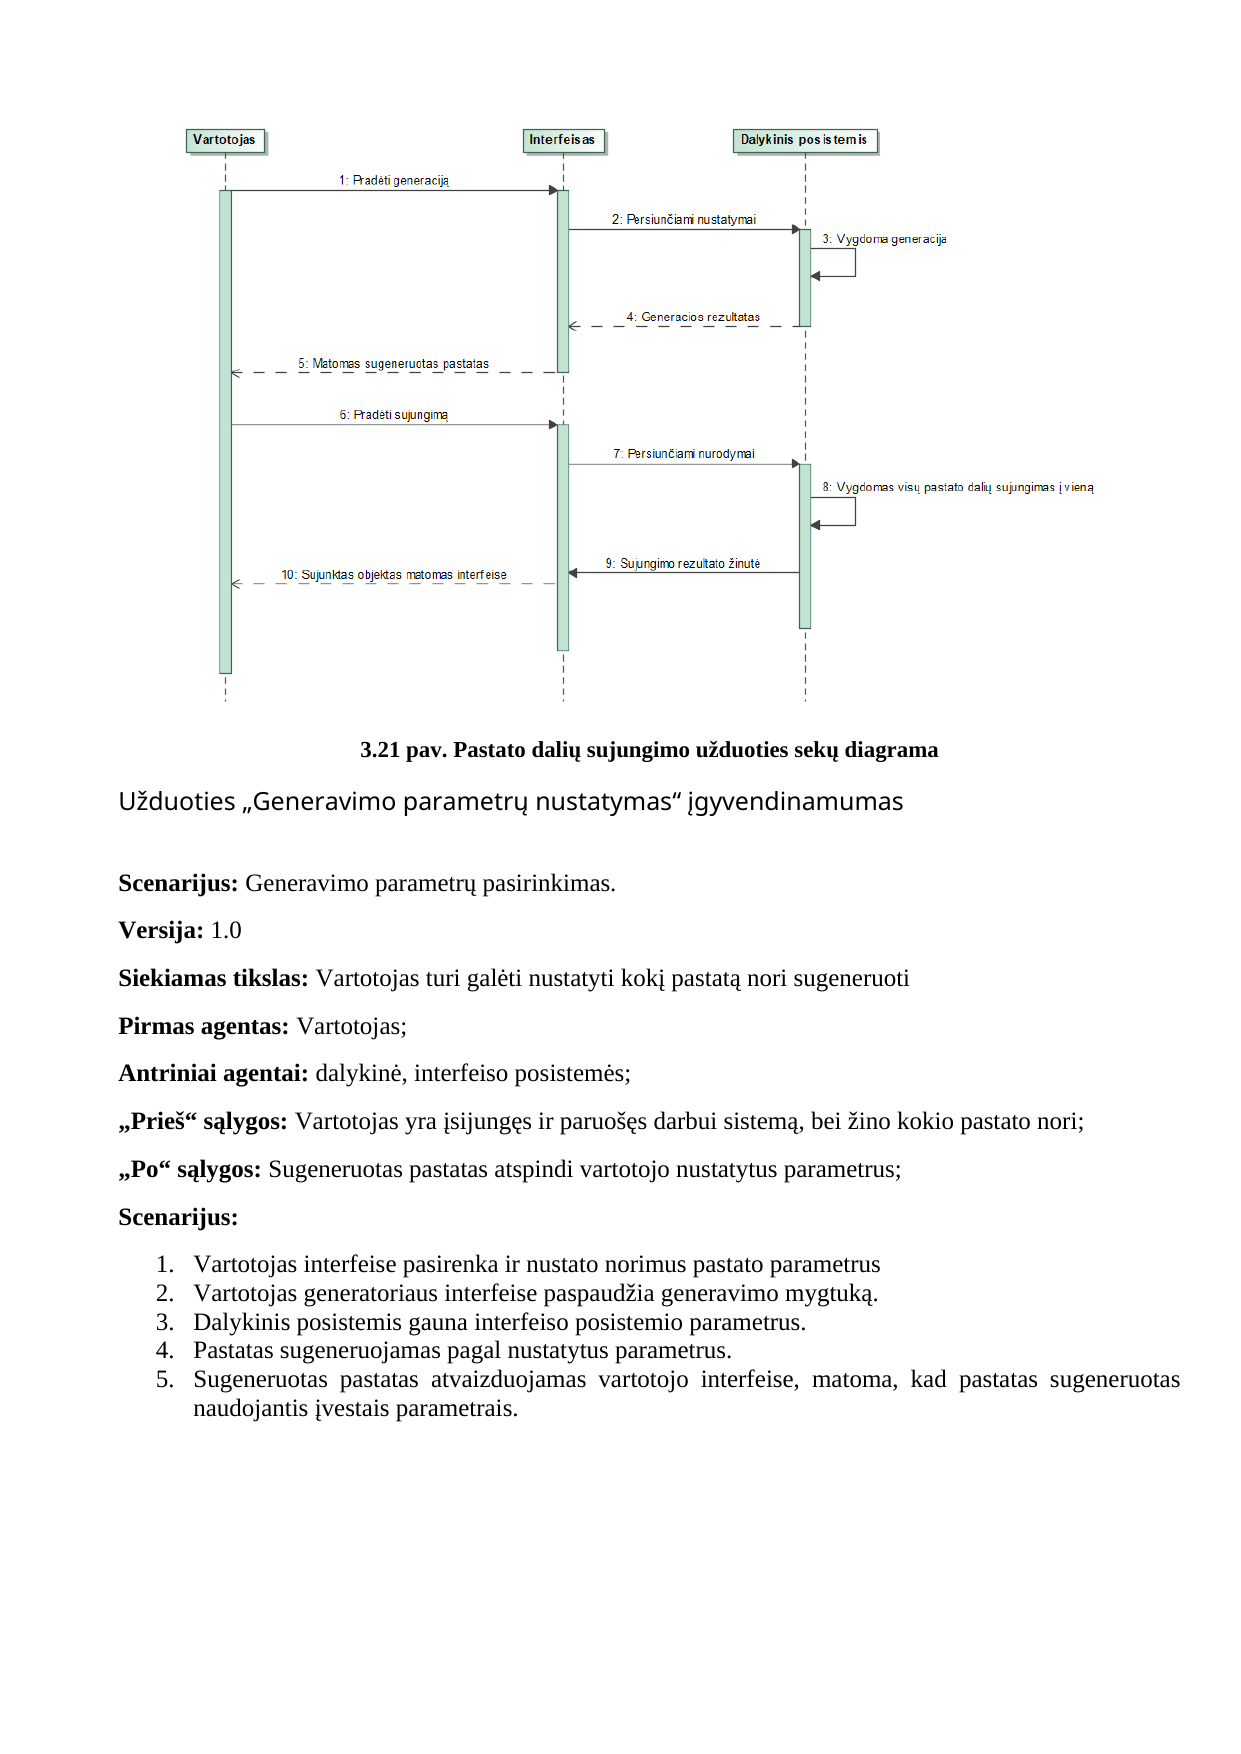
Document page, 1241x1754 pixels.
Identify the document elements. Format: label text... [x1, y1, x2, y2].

text Scenarijus: Generavimo parametrų pasirinkimas. [118, 868, 1181, 896]
text Versija: 1.0 [118, 915, 1181, 944]
text „Po“ sąlygos: Sugeneruotas pastatas atspindi vartotojo nustatytus parametrus; [118, 1154, 1181, 1183]
text Siekiamas tikslas: Vartotojas turi galėti nustatyti kokį pastatą nori sugeneruoti [118, 963, 1181, 992]
text Scenarijus: [118, 1202, 1181, 1230]
text Antriniai agentai: dalykinė, interfeiso posistemės; [118, 1058, 1181, 1087]
list Pastatas sugeneruojamas pagal nustatytus parametrus. [156, 1336, 1181, 1364]
text Pirmas agentas: Vartotojas; [118, 1011, 1181, 1039]
subtitle Užduoties „Generavimo parametrų nustatymas“ įgyvendinamumas [118, 783, 1181, 817]
list Vartotojas generatoriaus interfeise paspaudžia generavimo mygtuką. [156, 1278, 1181, 1307]
list Vartotojas interfeise pasirenka ir nustato norimus pastato parametrus [156, 1249, 1181, 1278]
list Dalykinis posistemis gauna interfeiso posistemio parametrus. [156, 1307, 1181, 1336]
picture [179, 118, 1120, 717]
text „Prieš“ sąlygos: Vartotojas yra įsijungęs ir paruošęs darbui sistemą, bei žino kokio pastato nori; [118, 1106, 1181, 1135]
list Sugeneruotas pastatas atvaizduojamas vartotojo interfeise, matoma, kad pastatas sugeneruotas naudojantis įvestais parametrais. [156, 1364, 1181, 1422]
